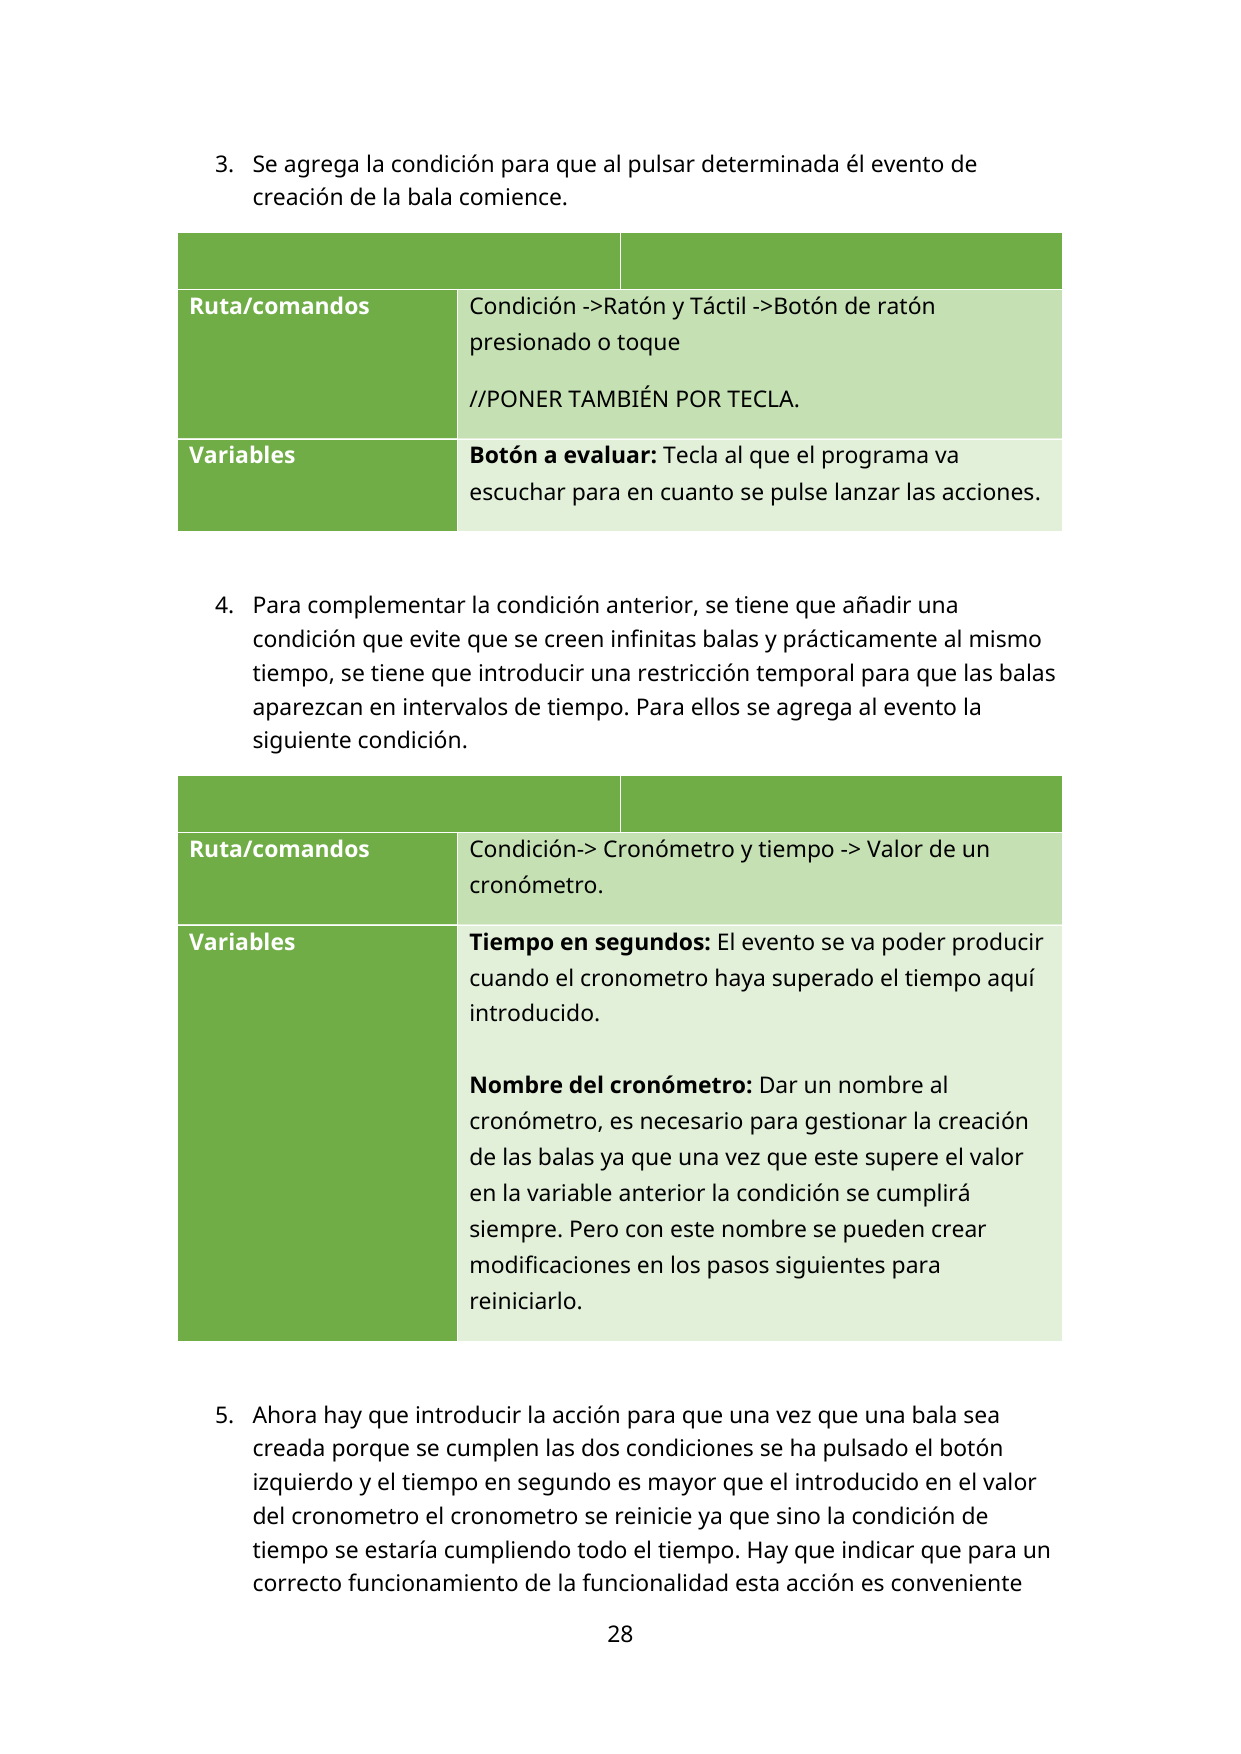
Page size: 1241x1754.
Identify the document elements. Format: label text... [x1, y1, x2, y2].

table_cell Tiempo en segundos: El evento se va poder producir cuando el cronometro haya superado el tiempo aquí introducido. Nombre del cronómetro: Dar un nombre al cronómetro, es necesario para gestionar la creación de las balas ya que una vez que este supere el valor en la variable anterior la condición se cumplirá siempre. Pero con este nombre se pueden crear modificaciones en los pasos siguientes para reiniciarlo. [458, 926, 1062, 1341]
table_header [621, 776, 1062, 832]
table_header [178, 233, 620, 289]
table_cell Condición-> Cronómetro y tiempo -> Valor de un cronómetro. [458, 833, 1062, 924]
table_cell Variables [178, 440, 457, 531]
list Se agrega la condición para que al pulsar determinada él evento de creación de la bala comience. [215, 148, 1063, 213]
table_header [178, 776, 620, 832]
table_header [621, 233, 1062, 289]
table_cell Variables [178, 926, 457, 1341]
list Para complementar la condición anterior, se tiene que añadir una condición que evite que se creen infinitas balas y prácticamente al mismo tiempo, se tiene que introducir una restricción temporal para que las balas aparezcan en intervalos de tiempo. Para ellos se agrega al evento la siguiente condición. [215, 589, 1063, 755]
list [215, 1399, 1063, 1599]
table_cell Ruta/comandos [178, 290, 457, 438]
table_cell Botón a evaluar: Tecla al que el programa va escuchar para en cuanto se pulse lanzar las acciones. [458, 440, 1062, 531]
table_cell Condición ->Ratón y Táctil ->Botón de ratón presionado o toque //PONER TAMBIÉN POR TECLA. [458, 290, 1062, 438]
table_cell Ruta/comandos [178, 833, 457, 924]
